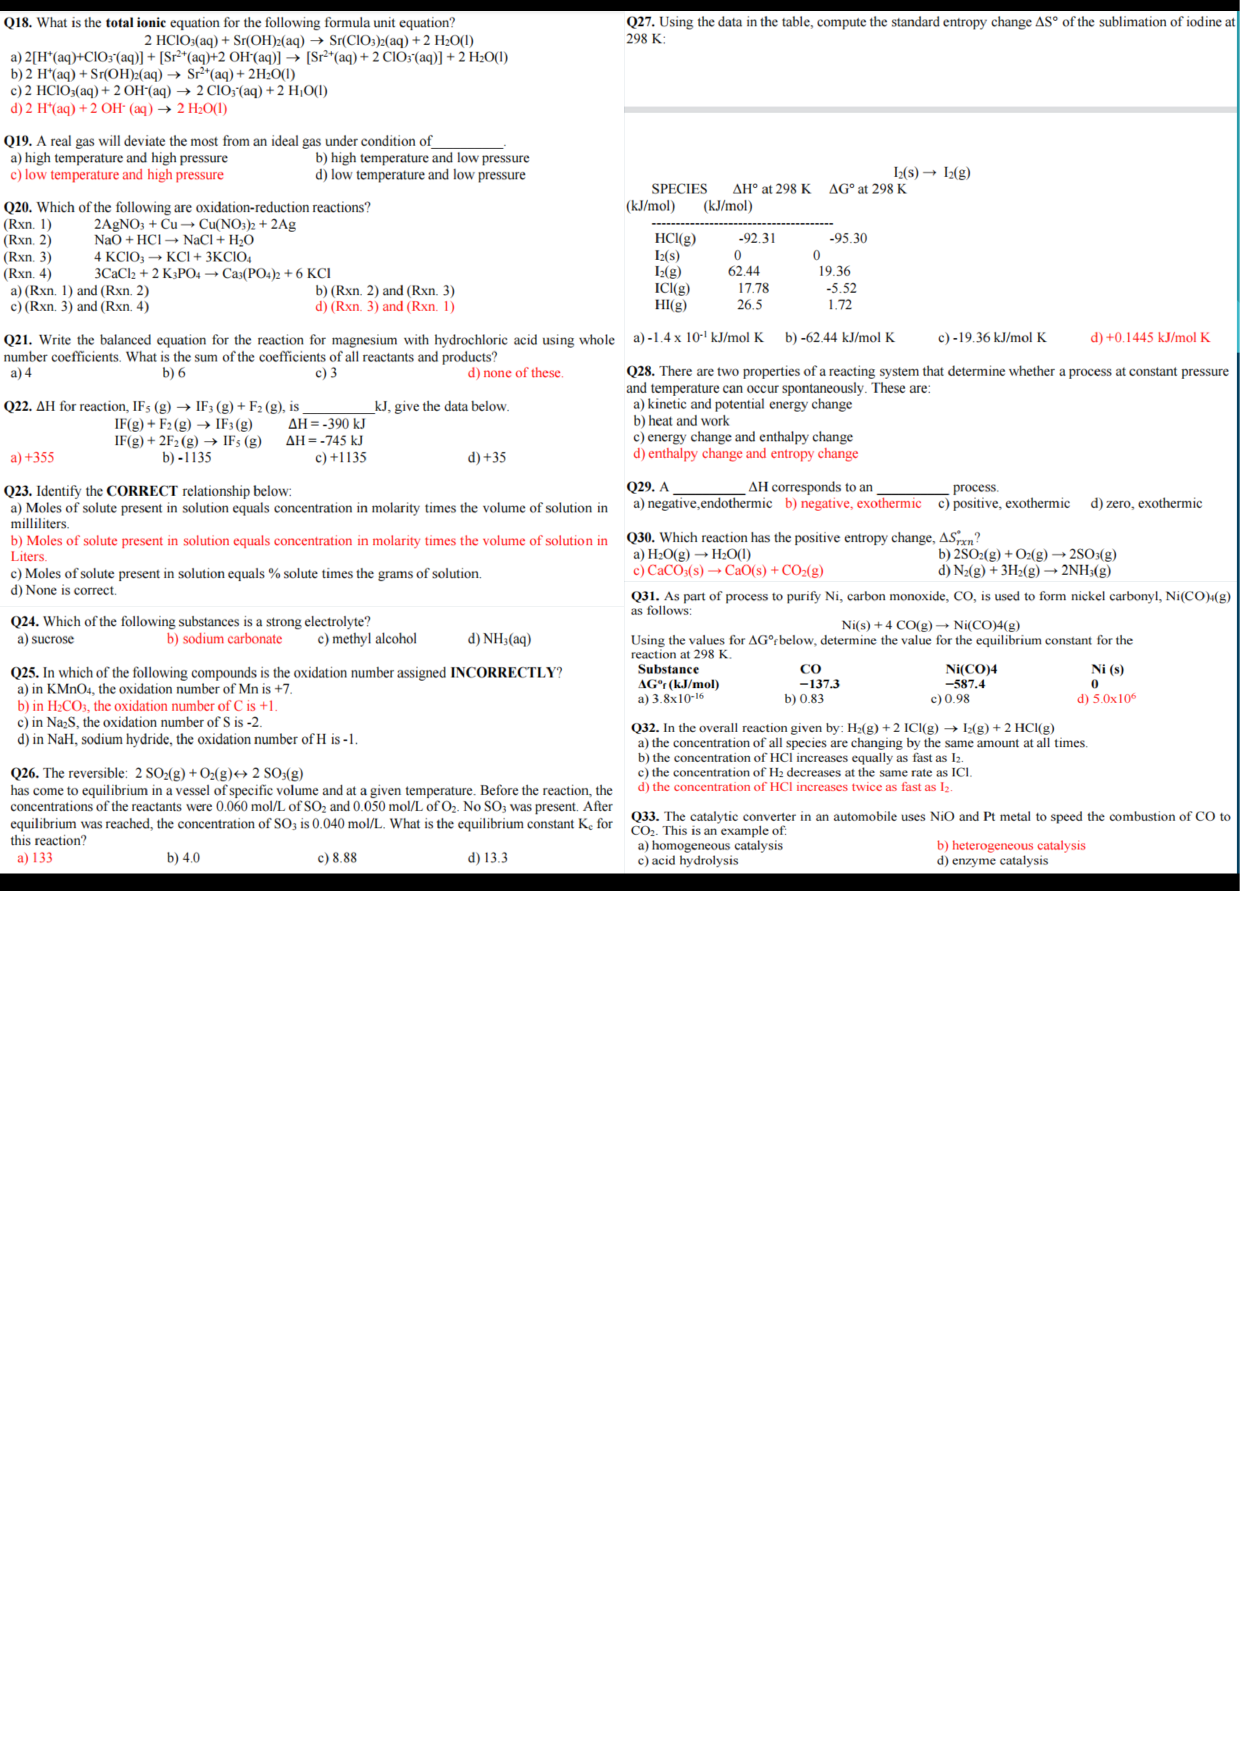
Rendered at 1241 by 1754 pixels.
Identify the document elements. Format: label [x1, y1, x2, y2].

picture [0, 0, 1240, 891]
